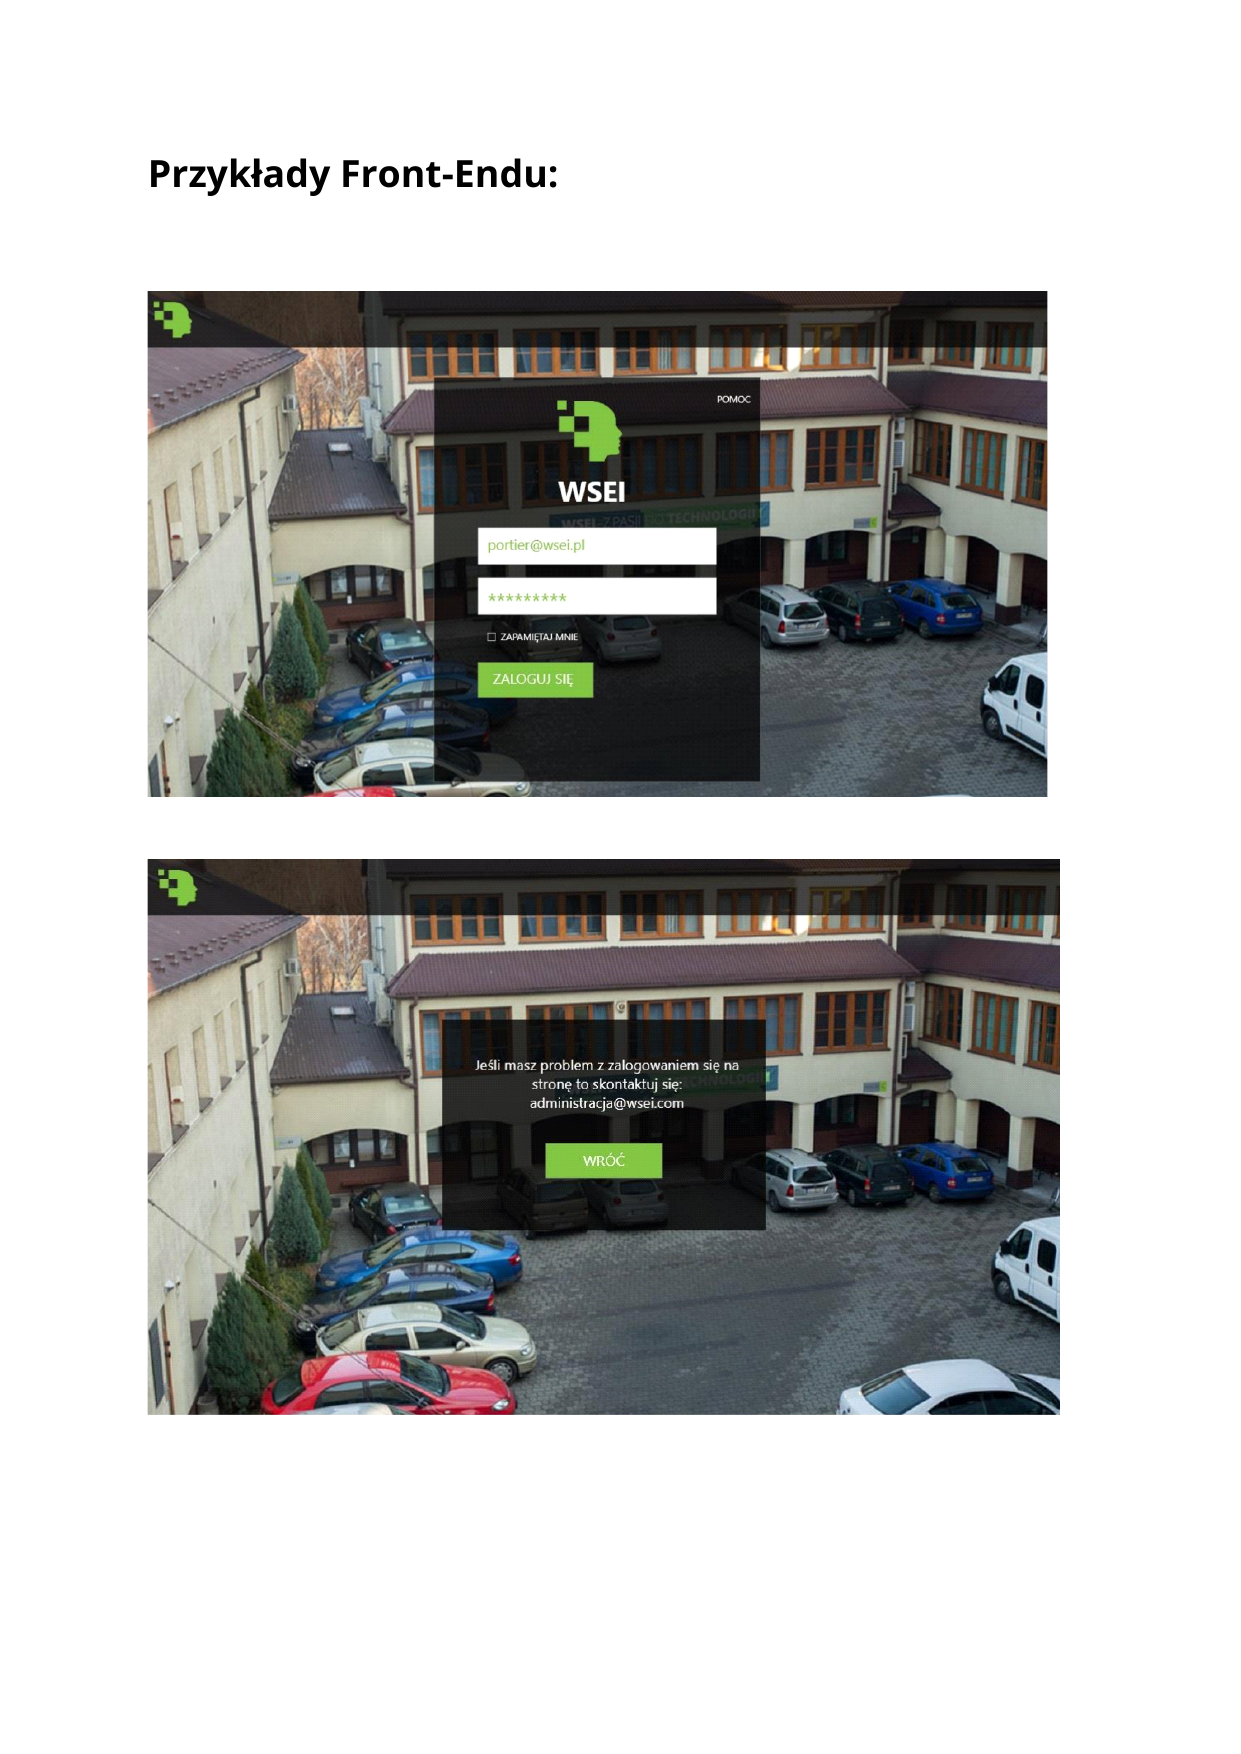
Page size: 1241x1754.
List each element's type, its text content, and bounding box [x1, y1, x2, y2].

picture [147, 291, 1048, 797]
text Przykłady Front-Endu: [148, 148, 1093, 199]
picture [147, 858, 1060, 1415]
